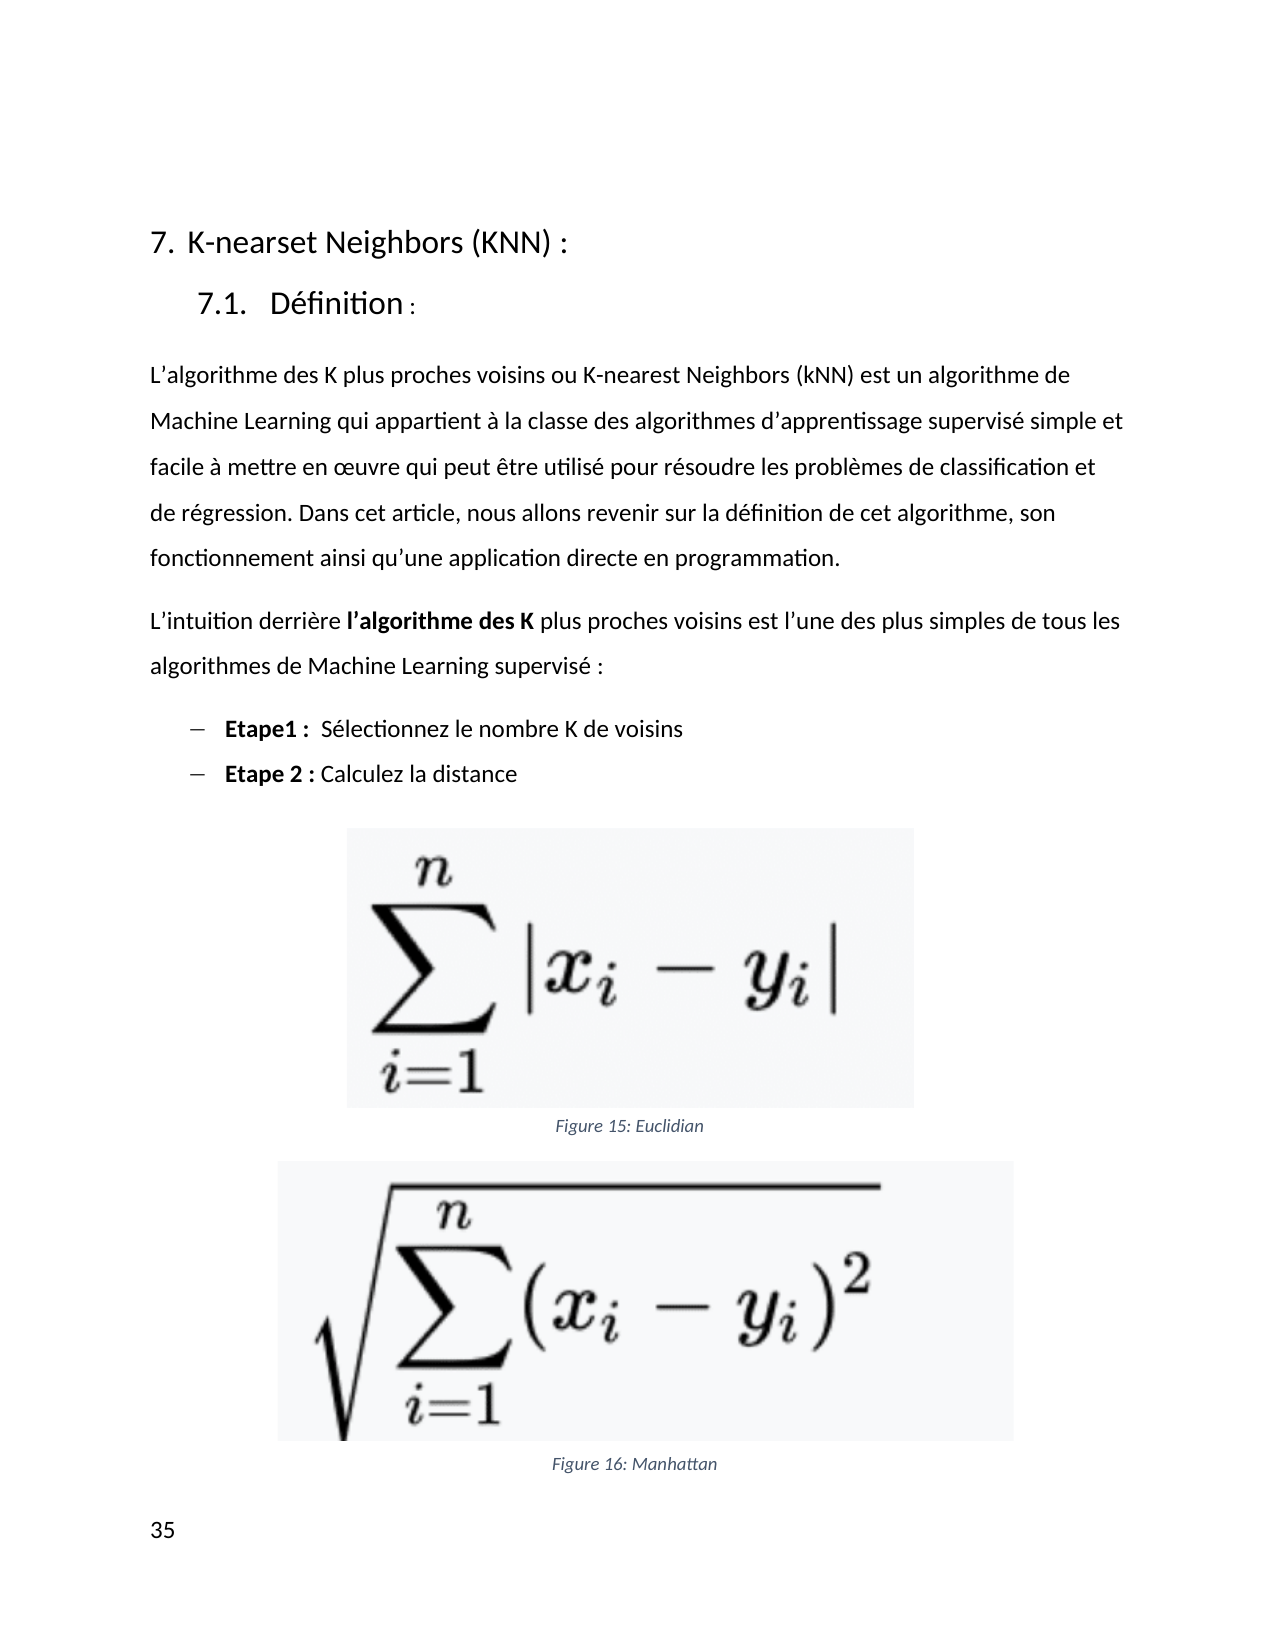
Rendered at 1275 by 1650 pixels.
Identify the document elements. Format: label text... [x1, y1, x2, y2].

text L’algorithme des K plus proches voisins ou K-nearest Neighbors (kNN) est un algorithme de Machine Learning qui appartient à la classe des algorithmes d’apprentissage supervisé simple et facile à mettre en œuvre qui peut être utilisé pour résoudre les problèmes de classification et de régression. Dans cet article, nous allons revenir sur la définition de cet algorithme, son fonctionnement ainsi qu’une application directe en programmation. [150, 359, 1125, 573]
picture [277, 1161, 1014, 1441]
text L’intuition derrière l’algorithme des K plus proches voisins est l’une des plus simples de tous les algorithmes de Machine Learning supervisé : [150, 605, 1125, 681]
list Etape 2 : Calculez la distance [187, 759, 1125, 789]
list Etape1 : Sélectionnez le nombre K de voisins [187, 713, 1125, 743]
subtitle K-nearset Neighbors (KNN) : [150, 221, 1125, 261]
list Définition : [197, 282, 1125, 322]
picture [346, 828, 914, 1108]
